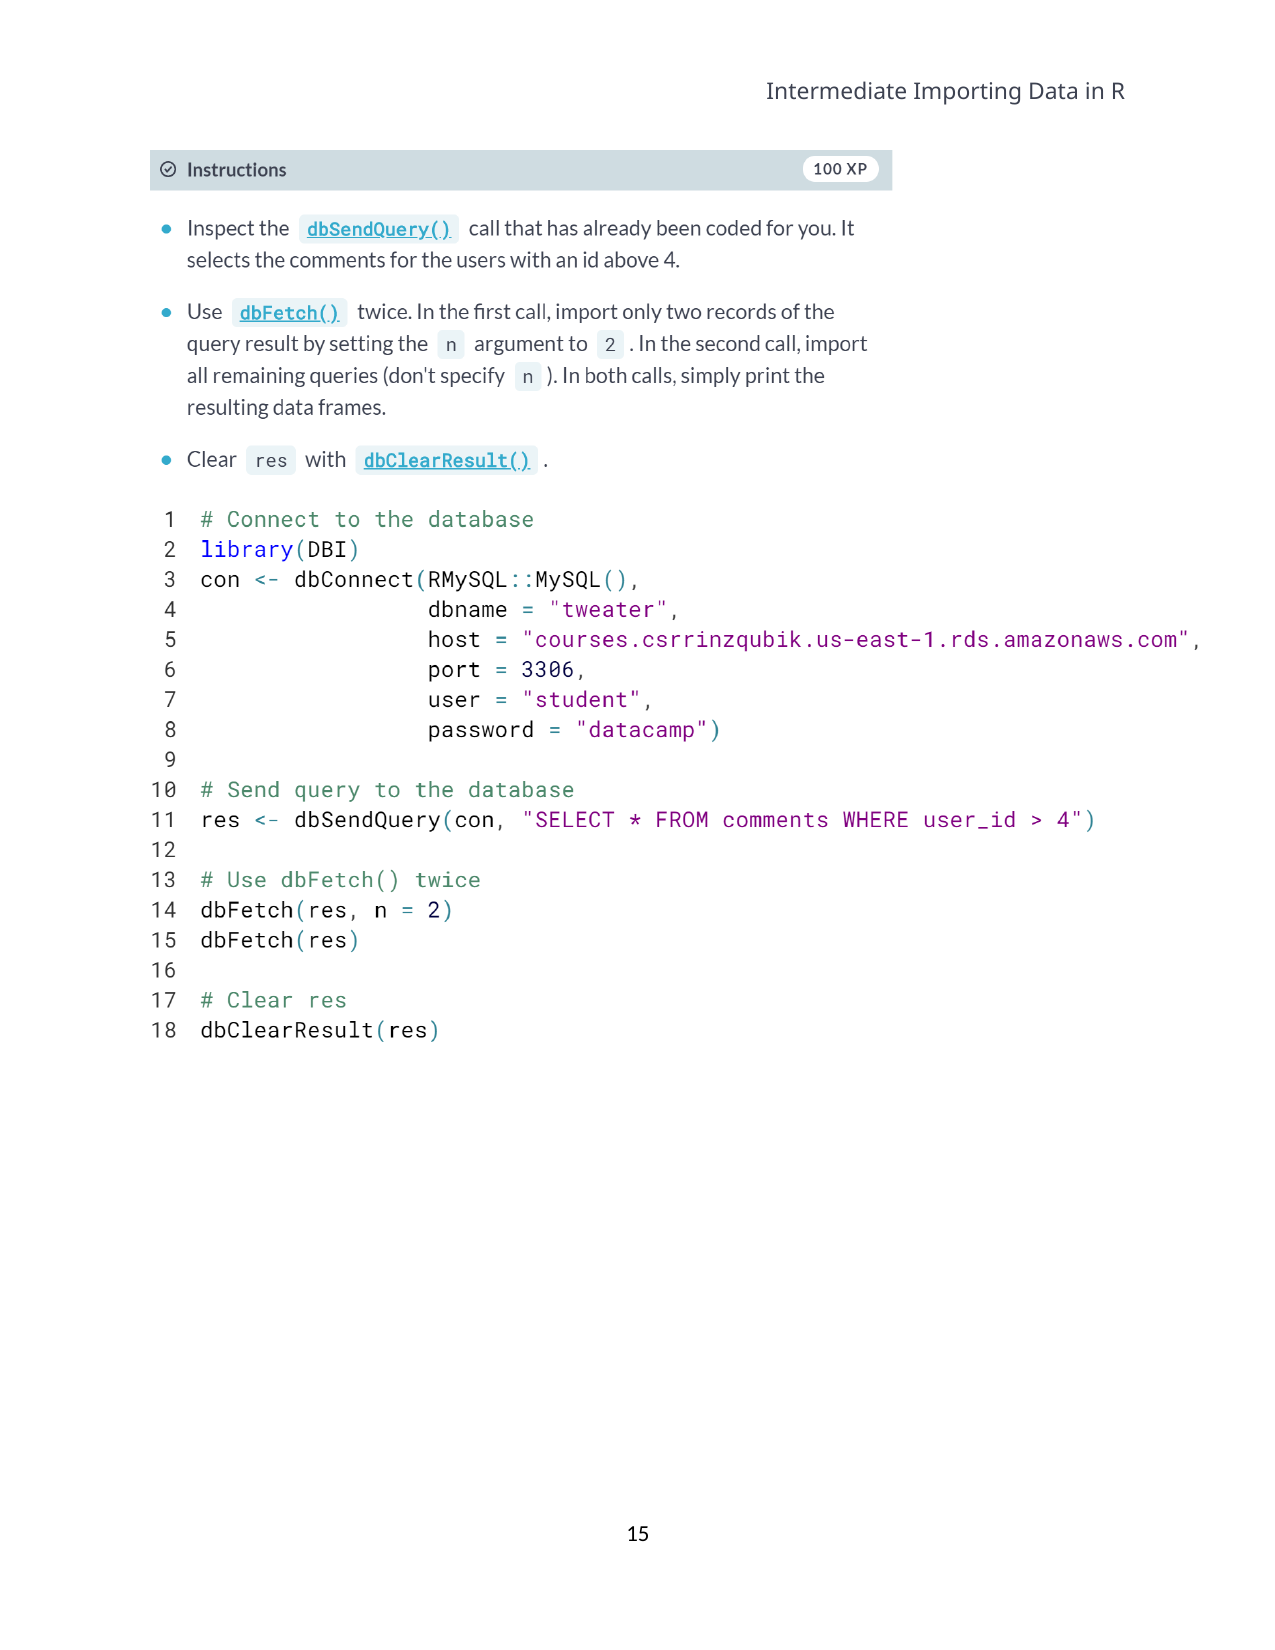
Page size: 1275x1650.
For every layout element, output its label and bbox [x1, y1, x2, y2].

picture [150, 499, 1200, 1042]
picture [150, 150, 893, 481]
